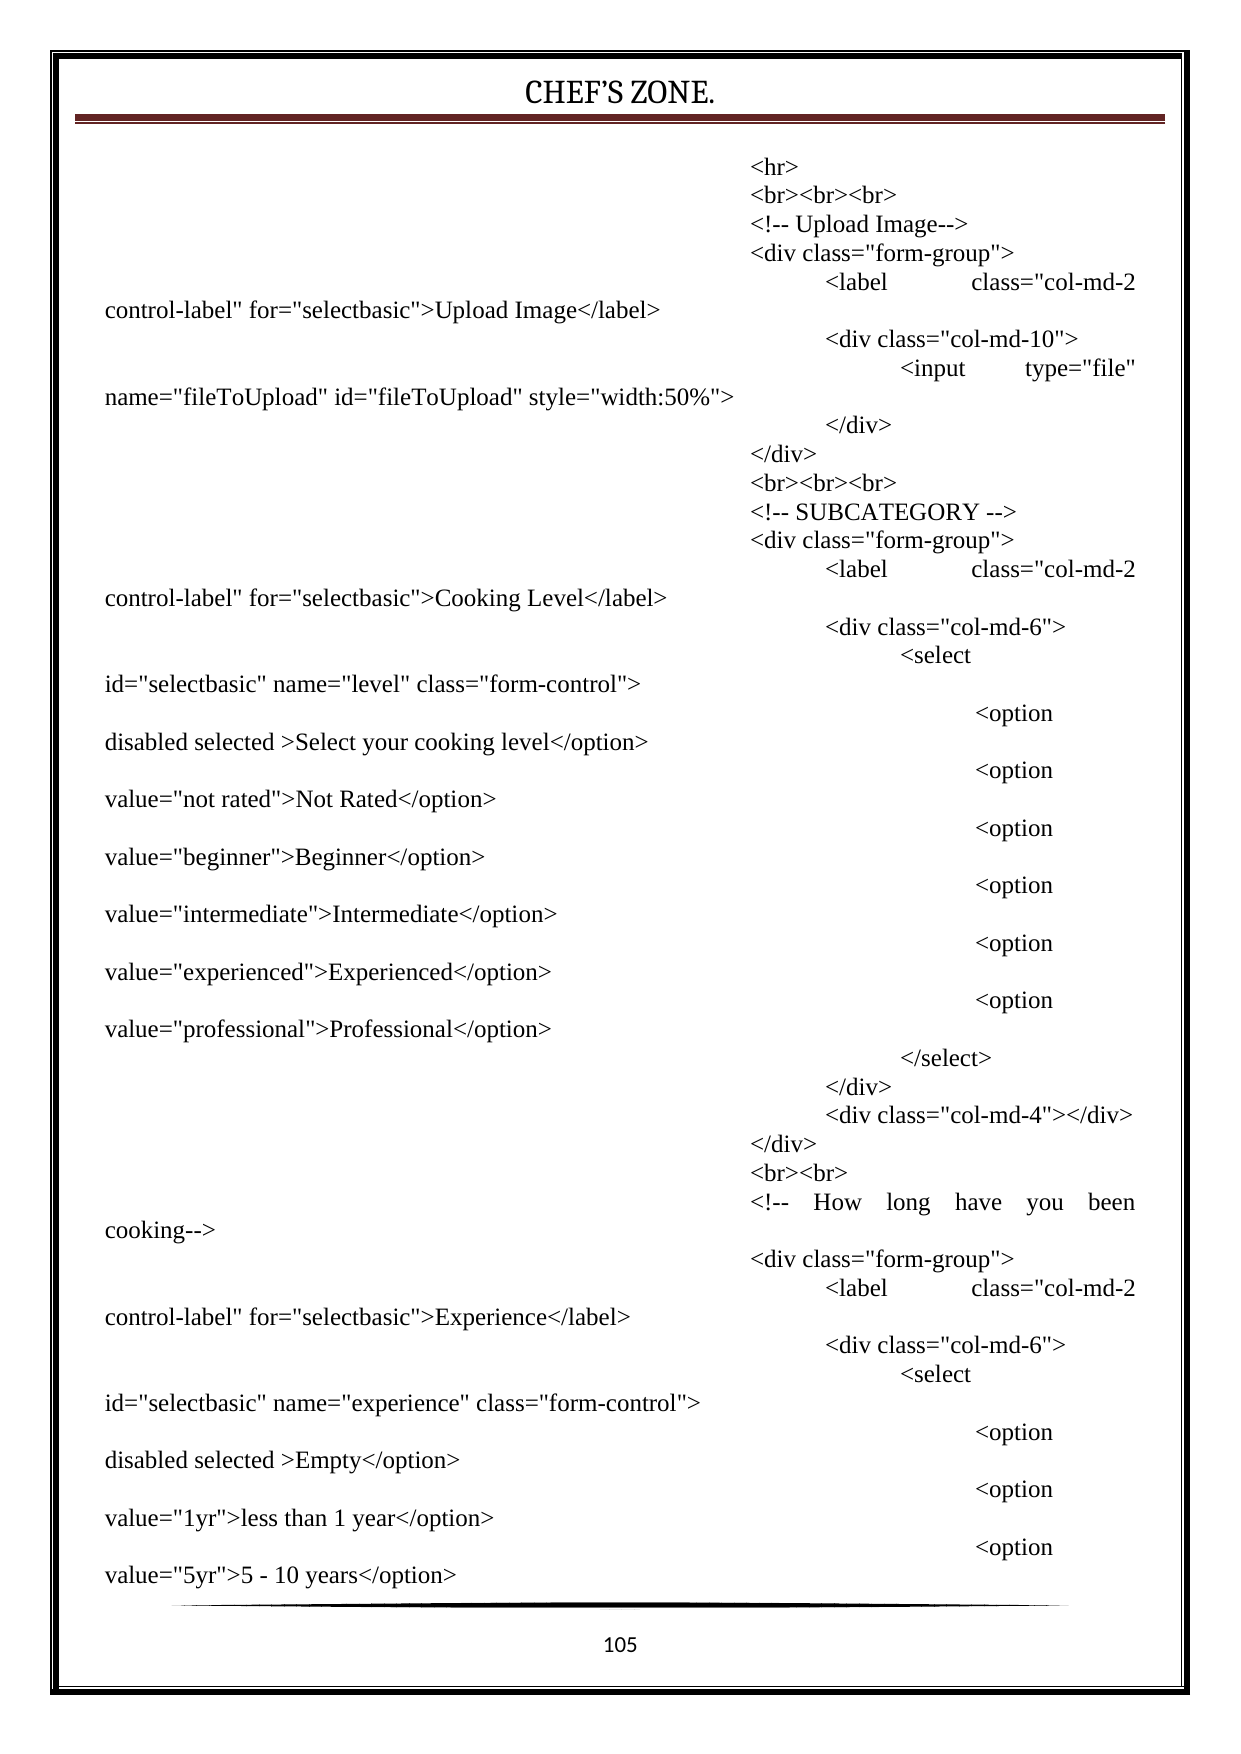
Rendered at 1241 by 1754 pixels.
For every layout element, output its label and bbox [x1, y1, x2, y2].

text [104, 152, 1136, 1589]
picture [171, 1601, 1069, 1610]
